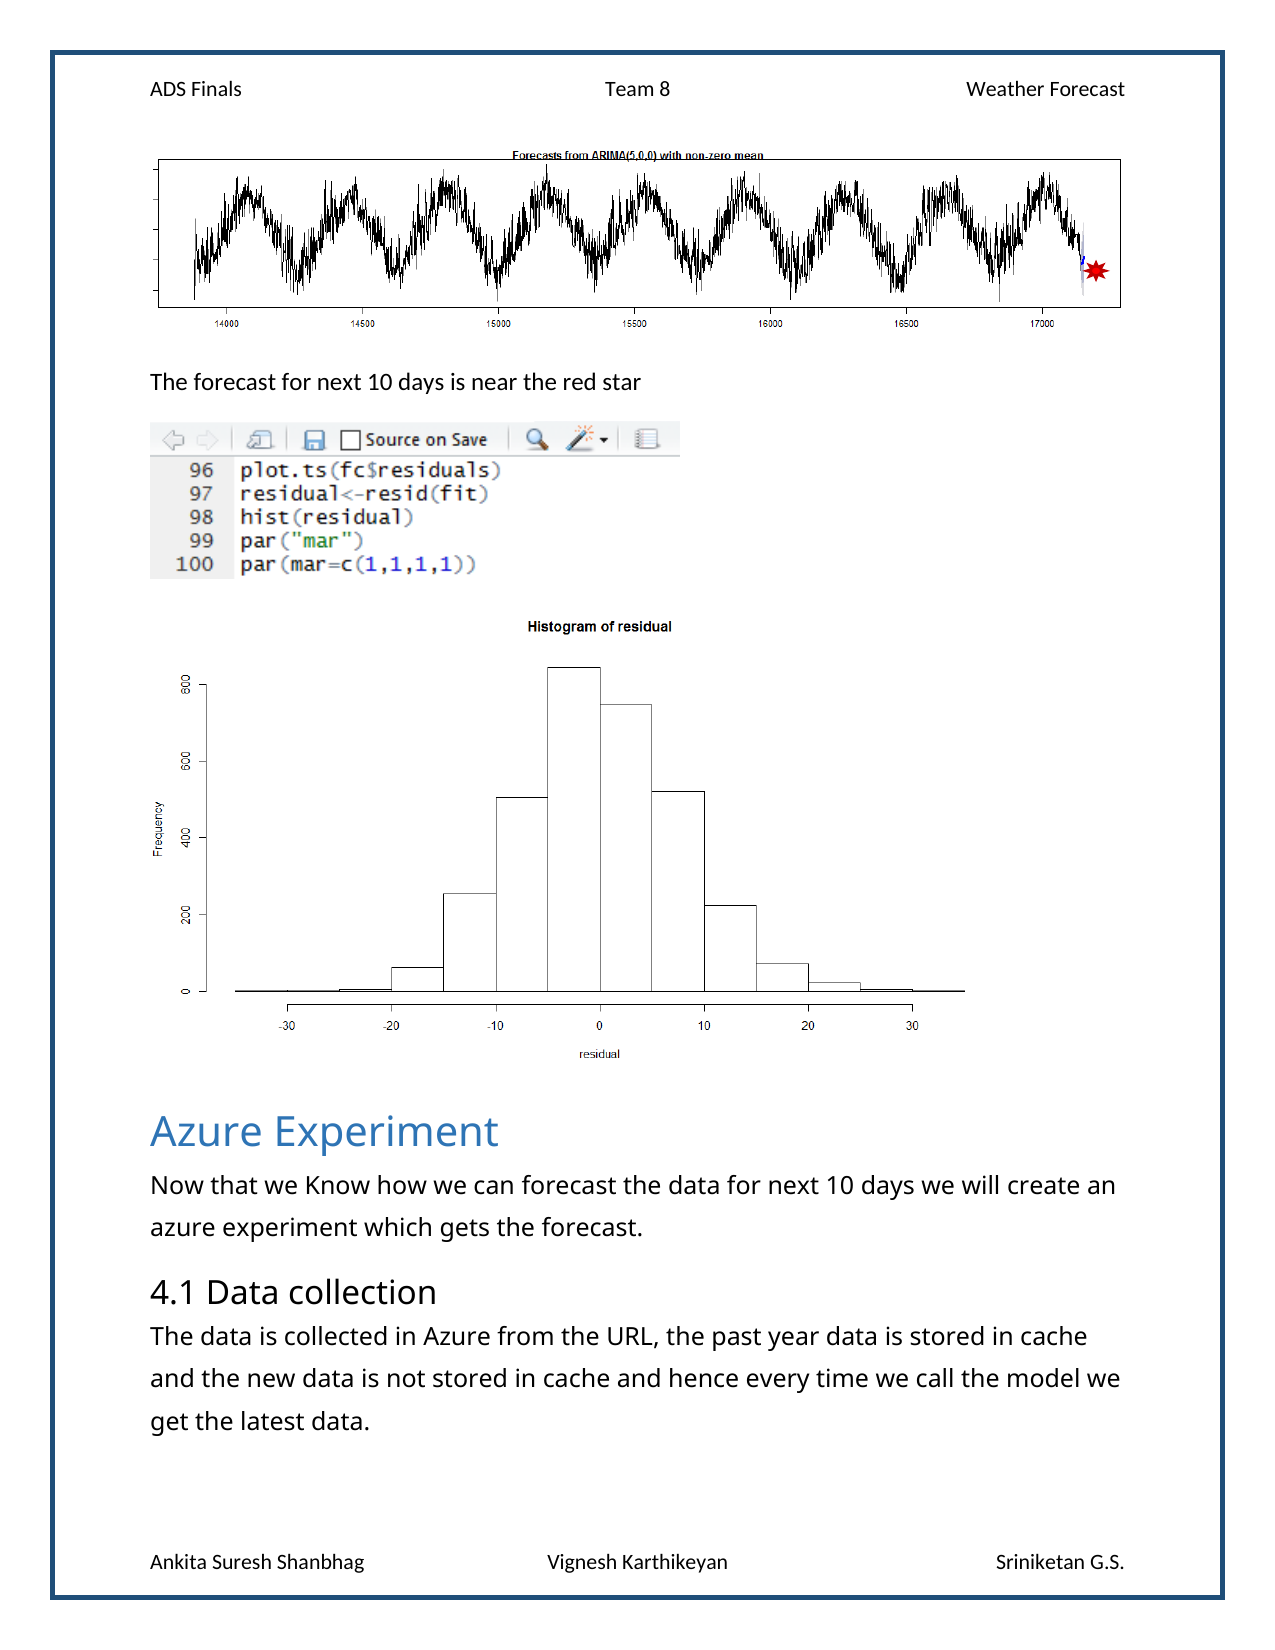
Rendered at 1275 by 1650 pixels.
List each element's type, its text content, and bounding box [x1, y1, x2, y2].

text Now that we Know how we can forecast the data for next 10 days we will create an azure experiment which gets the forecast. [150, 1167, 1125, 1244]
subtitle Azure Experiment [150, 1102, 1125, 1159]
picture [150, 421, 680, 579]
text The data is collected in Azure from the URL, the past year data is stored in cache and the new data is not stored in cache and hence every time we call the model we get the latest data. [150, 1319, 1125, 1438]
subtitle 4.1 Data collection [150, 1269, 1125, 1314]
picture [150, 150, 1125, 343]
text The forecast for next 10 days is near the red star [150, 366, 1125, 397]
picture [150, 602, 971, 1063]
